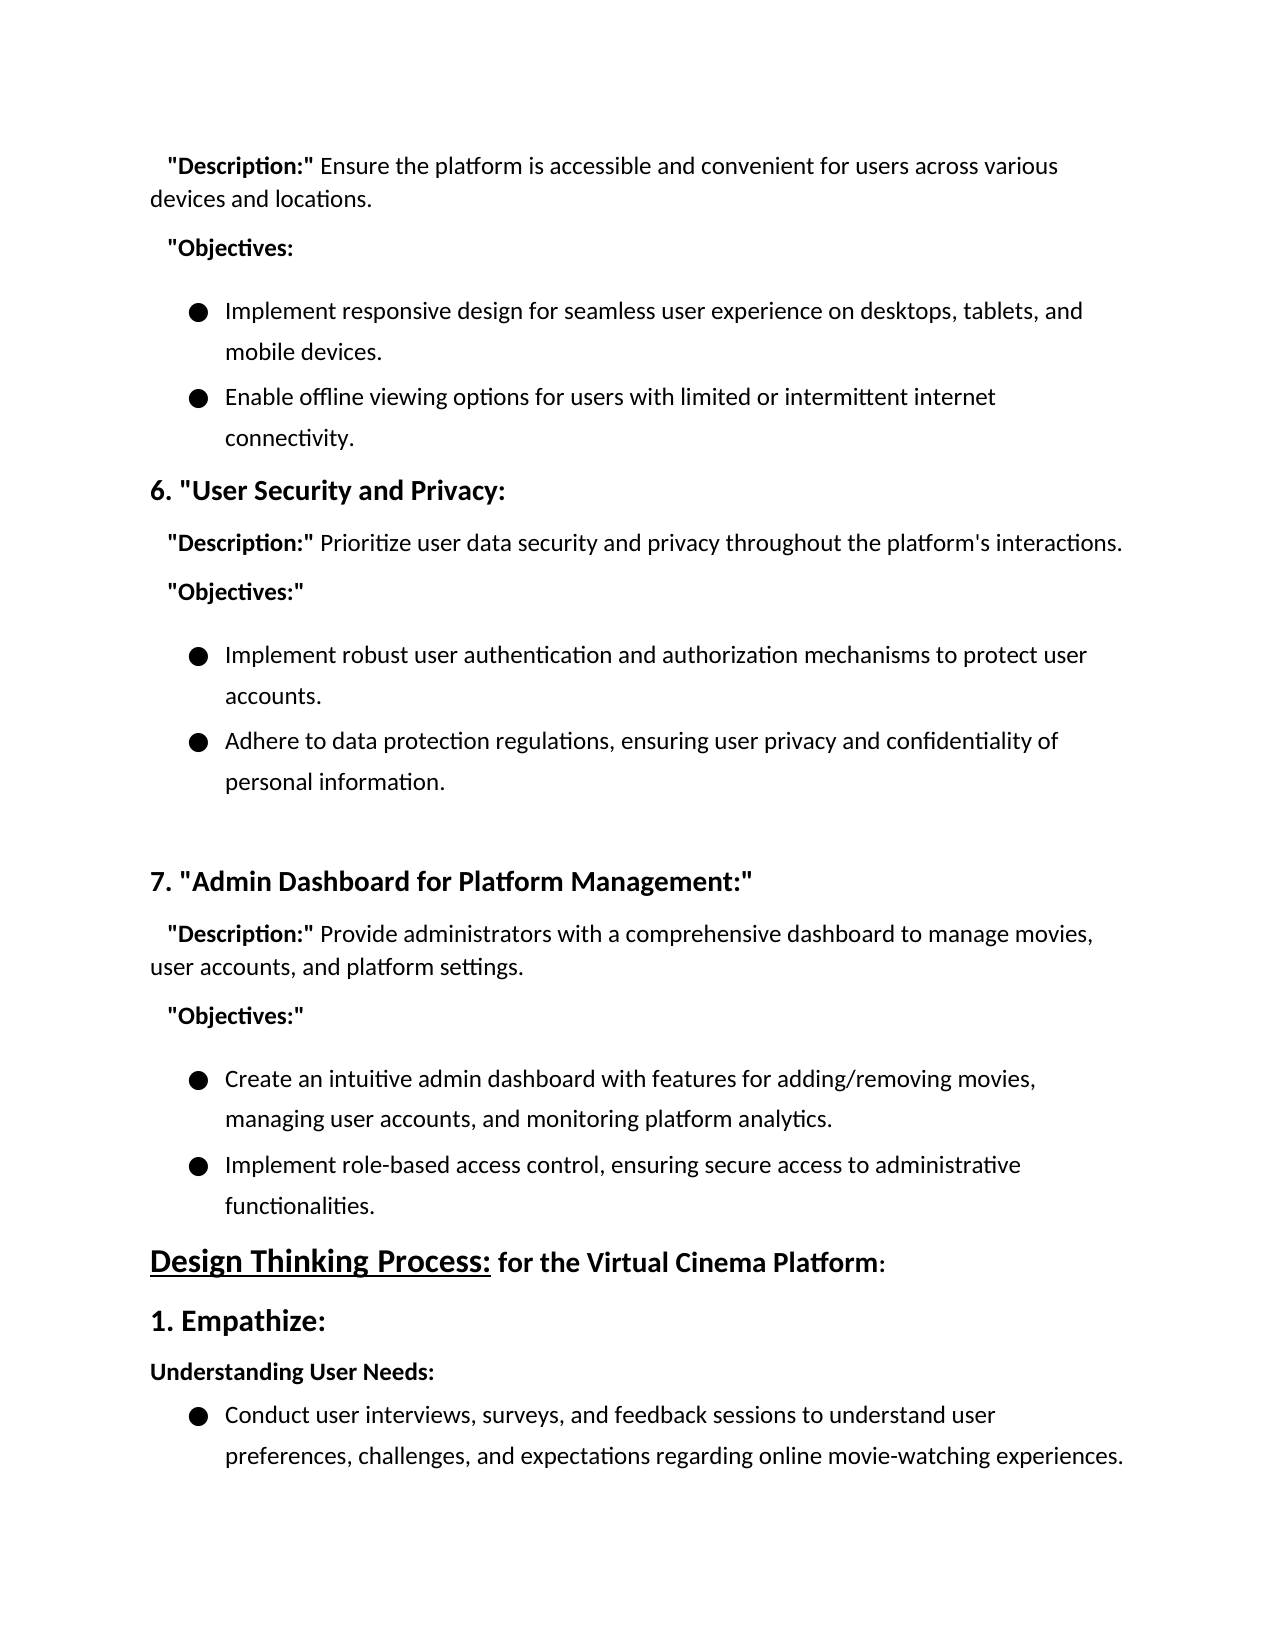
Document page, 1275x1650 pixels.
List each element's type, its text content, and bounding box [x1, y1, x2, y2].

text "Objectives:" [150, 577, 1125, 607]
list Enable offline viewing options for users with limited or intermittent internet connectivity. [187, 369, 1125, 453]
list Adhere to data protection regulations, ensuring user privacy and confidentiality of personal information. [187, 713, 1125, 797]
text "Objectives:" [150, 1000, 1125, 1031]
subtitle 1. Empathize: [150, 1301, 1125, 1339]
text "Description:" Prioritize user data security and privacy throughout the platform's interactions. [150, 527, 1125, 557]
list Create an intuitive admin dashboard with features for adding/removing movies, managing user accounts, and monitoring platform analytics. [187, 1050, 1125, 1134]
list Conduct user interviews, surveys, and feedback sessions to understand user preferences, challenges, and expectations regarding online movie-watching experiences. [187, 1386, 1125, 1470]
text Understanding User Needs: [150, 1356, 1125, 1386]
text Design Thinking Process: for the Virtual Cinema Platform: [150, 1240, 1125, 1281]
text "Description:" Ensure the platform is accessible and convenient for users across various devices and locations. [150, 150, 1125, 213]
text 7. "Admin Dashboard for Platform Management:" [150, 863, 1125, 898]
text 6. "User Security and Privacy: [150, 472, 1125, 507]
list Implement robust user authentication and authorization mechanisms to protect user accounts. [187, 626, 1125, 710]
list Implement responsive design for seamless user experience on desktops, tablets, and mobile devices. [187, 282, 1125, 366]
text "Description:" Provide administrators with a comprehensive dashboard to manage movies, user accounts, and platform settings. [150, 918, 1125, 981]
text "Objectives: [150, 232, 1125, 263]
list Implement role-based access control, ensuring secure access to administrative functionalities. [187, 1137, 1125, 1221]
